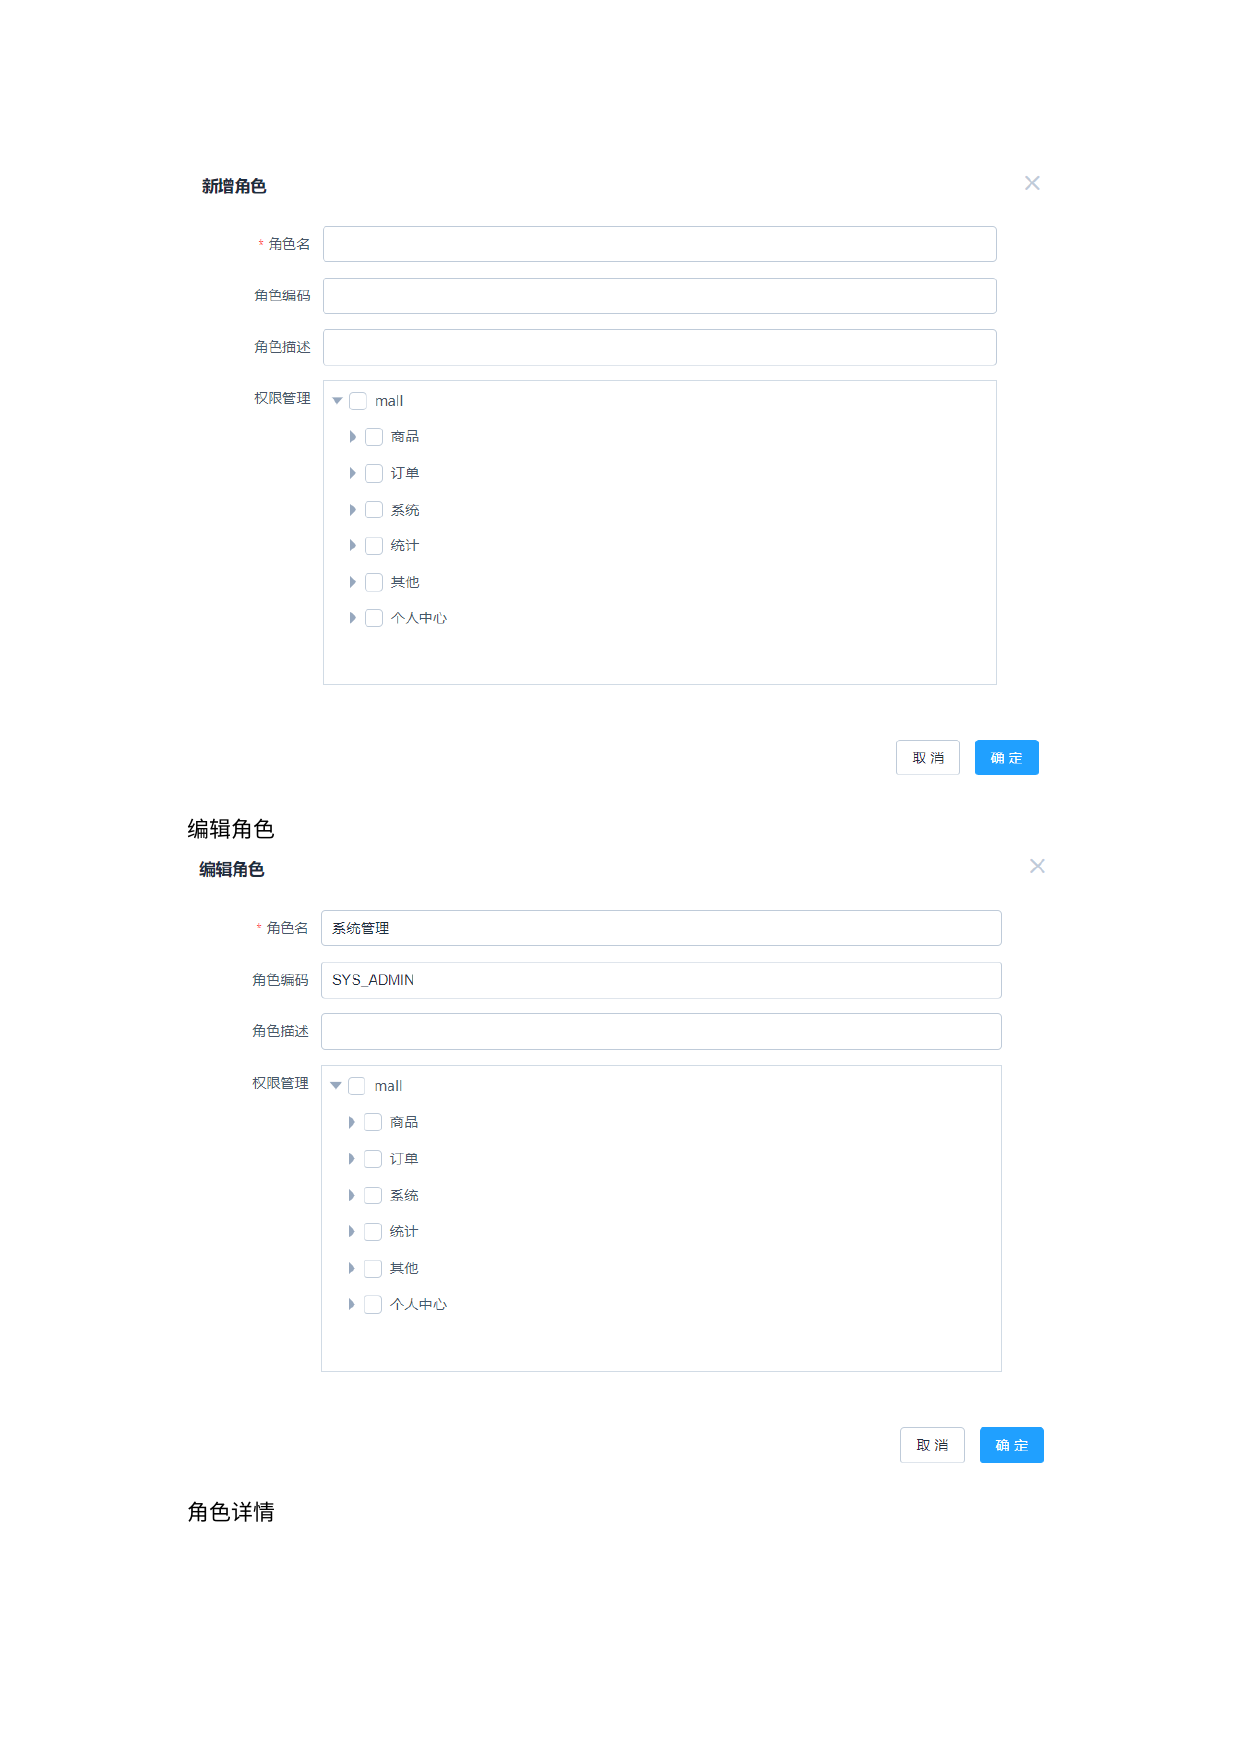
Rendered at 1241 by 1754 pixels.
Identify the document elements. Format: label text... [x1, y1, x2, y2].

picture [187, 844, 1053, 1474]
list 编辑角色 [187, 812, 1053, 844]
list 角色详情 [187, 1494, 1053, 1527]
picture [187, 162, 1052, 785]
